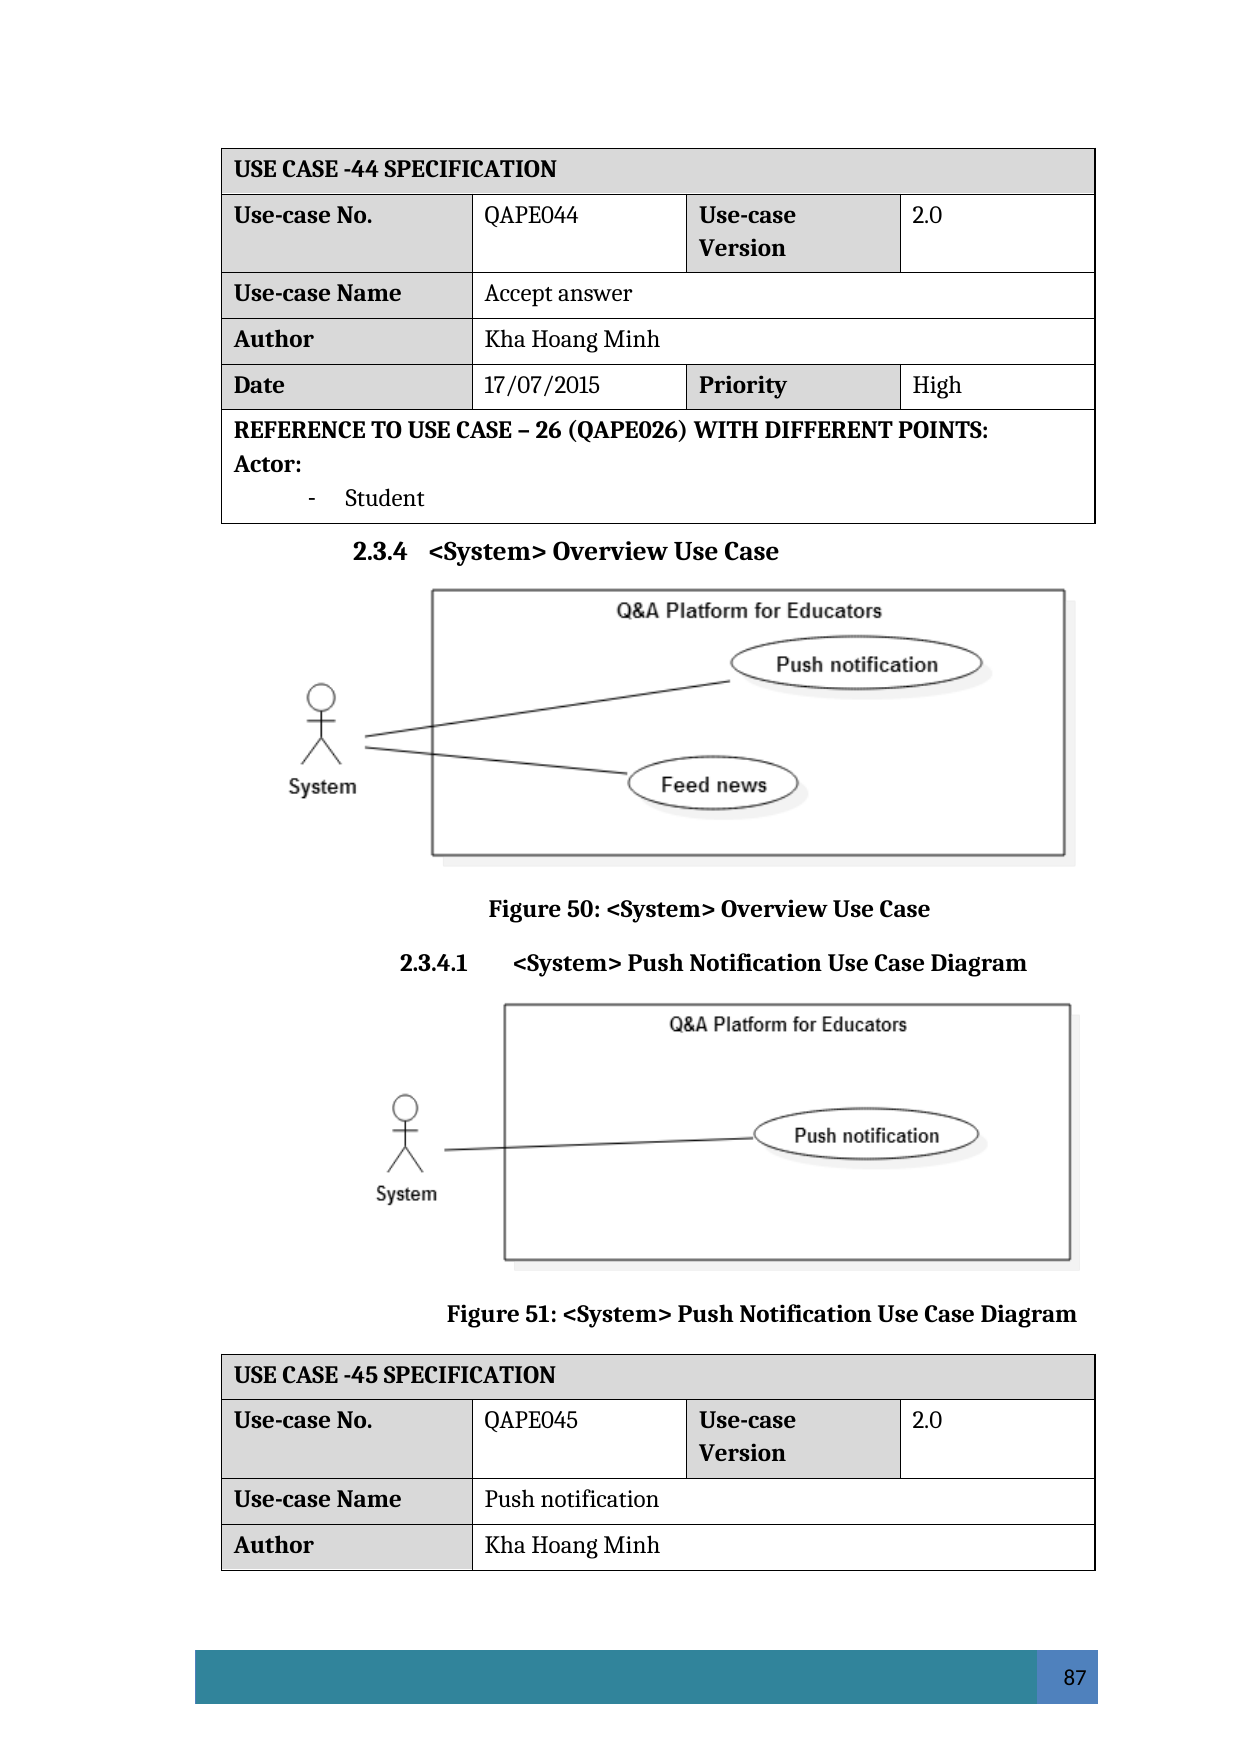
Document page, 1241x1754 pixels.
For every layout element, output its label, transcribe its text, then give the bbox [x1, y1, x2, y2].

table_cell Author [222, 319, 472, 364]
table_cell Use-case Name [222, 273, 472, 318]
table_cell Use-case Name [222, 1479, 472, 1524]
text Figure 51: <System> Push Notification Use Case Diagram [372, 1300, 1122, 1328]
table_cell Priority [687, 365, 900, 409]
table_cell Date [222, 365, 472, 409]
table_cell Use-case No. [222, 195, 472, 272]
subtitle <System> Push Notification Use Case Diagram [400, 949, 1122, 978]
table_cell Accept answer [473, 273, 1094, 318]
table_cell 2.0 [901, 195, 1094, 272]
table_cell Author [222, 1525, 472, 1569]
table_cell QAPE045 [473, 1400, 686, 1478]
table_header USE CASE -44 SPECIFICATION [222, 149, 1094, 193]
text Figure 50: <System> Overview Use Case [222, 895, 1122, 924]
table_cell Use-case Version [687, 195, 900, 272]
table_cell Push notification [473, 1479, 1094, 1524]
picture [264, 576, 1080, 871]
table_cell Use-case No. [222, 1400, 472, 1478]
table_cell High [901, 365, 1094, 409]
table_cell REFERENCE TO USE CASE – 26 (QAPE026) WITH DIFFERENT POINTS: Actor: Student [222, 410, 1094, 523]
table_cell 17/07/2015 [473, 365, 686, 409]
table_cell Kha Hoang Minh [473, 319, 1094, 364]
table_header USE CASE -45 SPECIFICATION [222, 1355, 1094, 1399]
table_cell QAPE044 [473, 195, 686, 272]
subtitle <System> Overview Use Case [353, 536, 1122, 568]
table_cell Kha Hoang Minh [473, 1525, 1094, 1569]
table_cell Use-case Version [687, 1400, 900, 1478]
table_cell 2.0 [901, 1400, 1094, 1478]
picture [354, 990, 1084, 1275]
